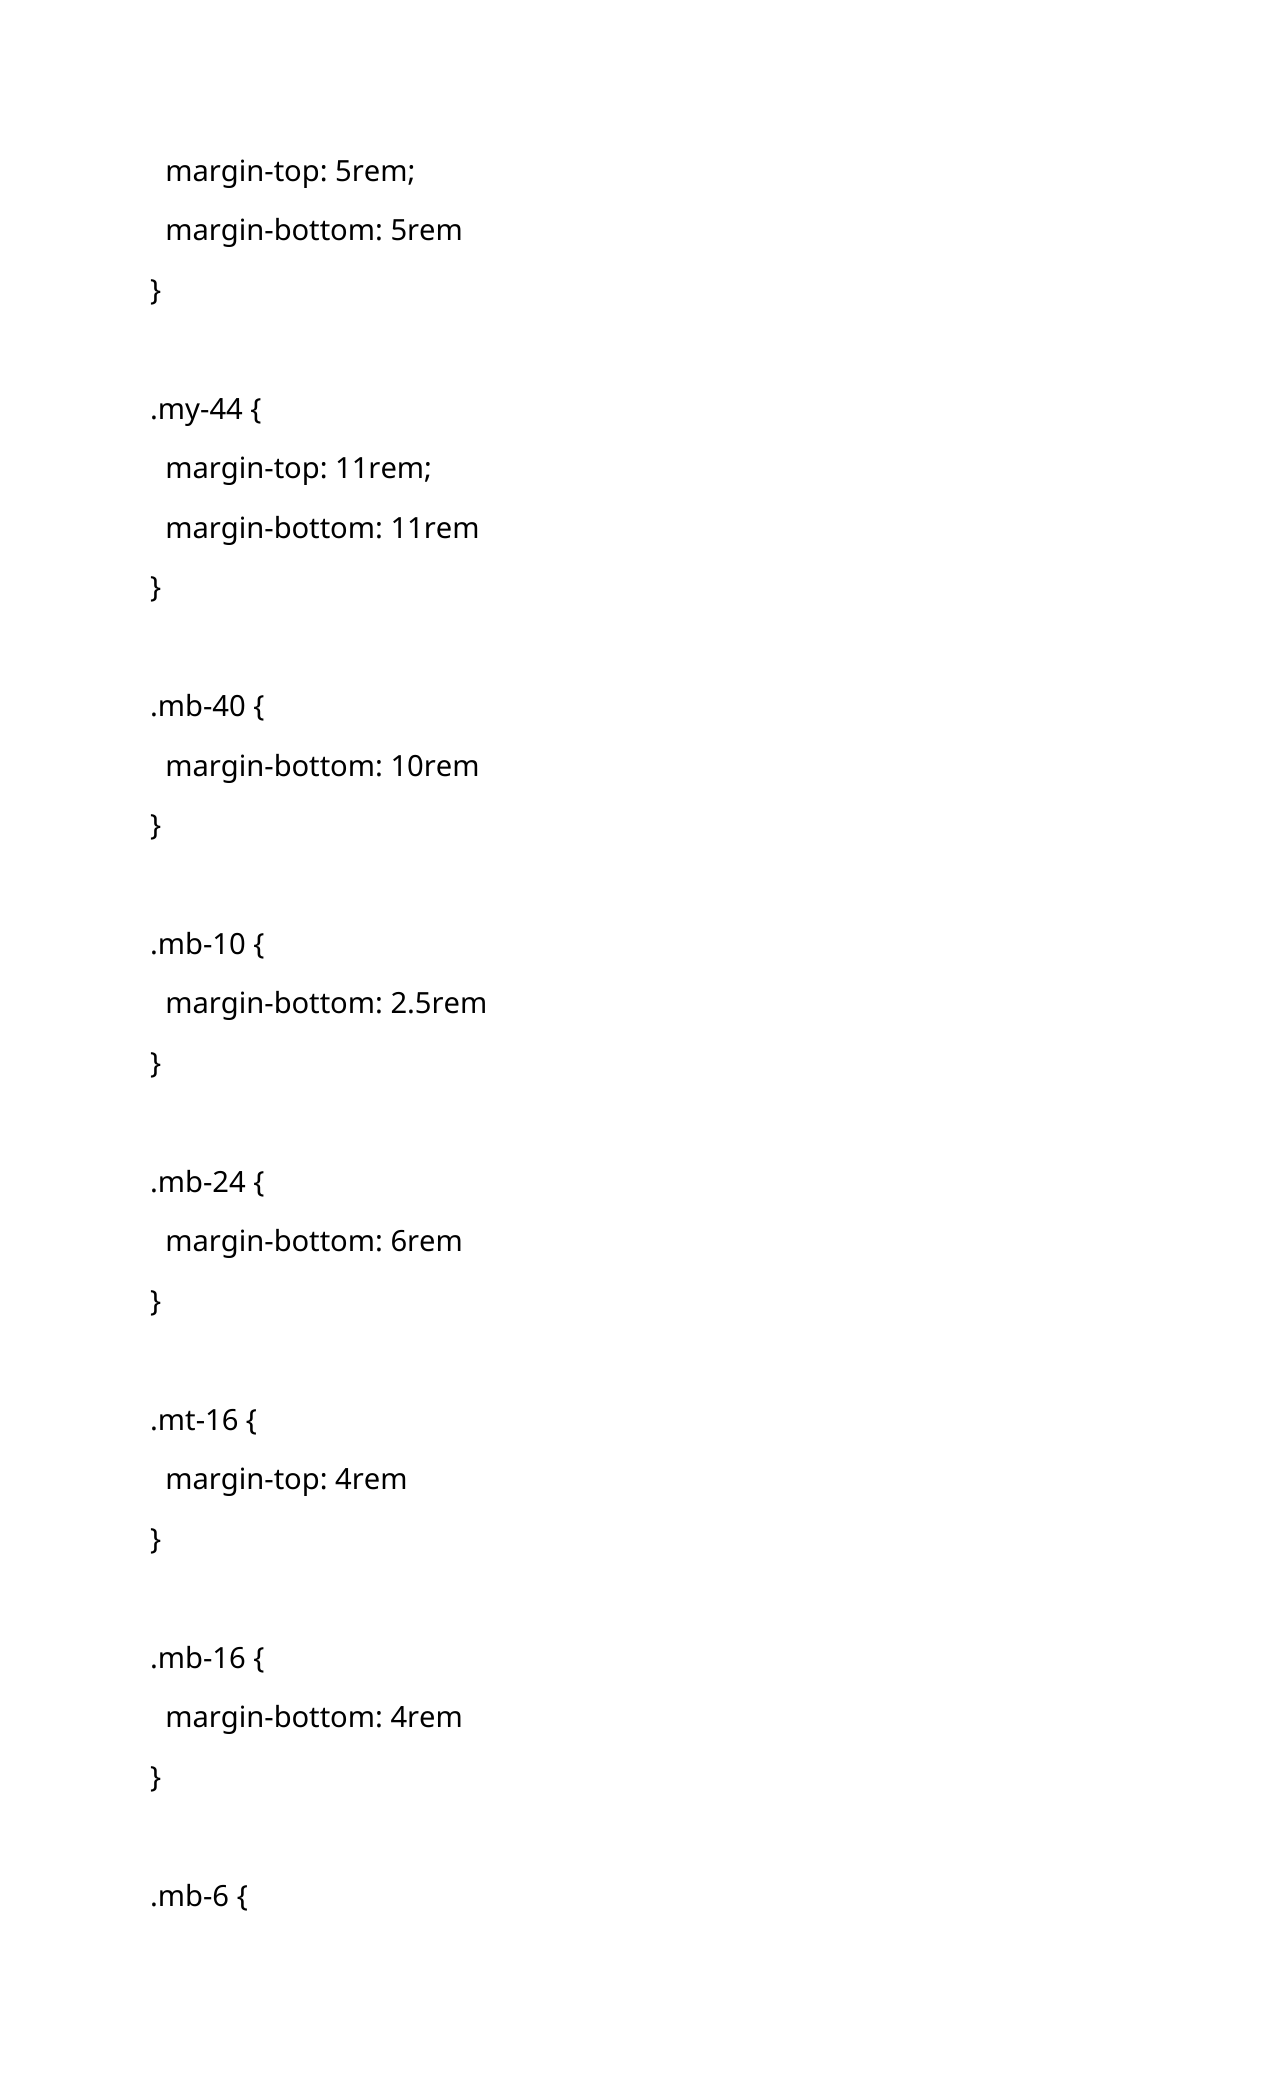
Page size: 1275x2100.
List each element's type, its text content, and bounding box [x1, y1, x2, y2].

text margin-top: 11rem; [150, 447, 1125, 487]
text .mb-40 { [150, 685, 1125, 725]
text } [150, 804, 1125, 844]
text .mb-6 { [150, 1875, 1125, 1914]
text } [150, 1756, 1125, 1796]
text } [150, 1042, 1125, 1082]
text .my-44 { [150, 388, 1125, 428]
text } [150, 1280, 1125, 1320]
text margin-bottom: 2.5rem [150, 983, 1125, 1022]
text } [150, 269, 1125, 309]
text } [150, 566, 1125, 606]
text .mb-10 { [150, 923, 1125, 963]
text } [150, 1518, 1125, 1558]
text margin-top: 5rem; [150, 150, 1125, 190]
text margin-bottom: 4rem [150, 1696, 1125, 1736]
text margin-bottom: 10rem [150, 745, 1125, 784]
text .mb-24 { [150, 1161, 1125, 1201]
text margin-bottom: 5rem [150, 209, 1125, 249]
text margin-bottom: 6rem [150, 1221, 1125, 1260]
text .mt-16 { [150, 1399, 1125, 1439]
text .mb-16 { [150, 1637, 1125, 1677]
text margin-bottom: 11rem [150, 507, 1125, 547]
text margin-top: 4rem [150, 1458, 1125, 1498]
